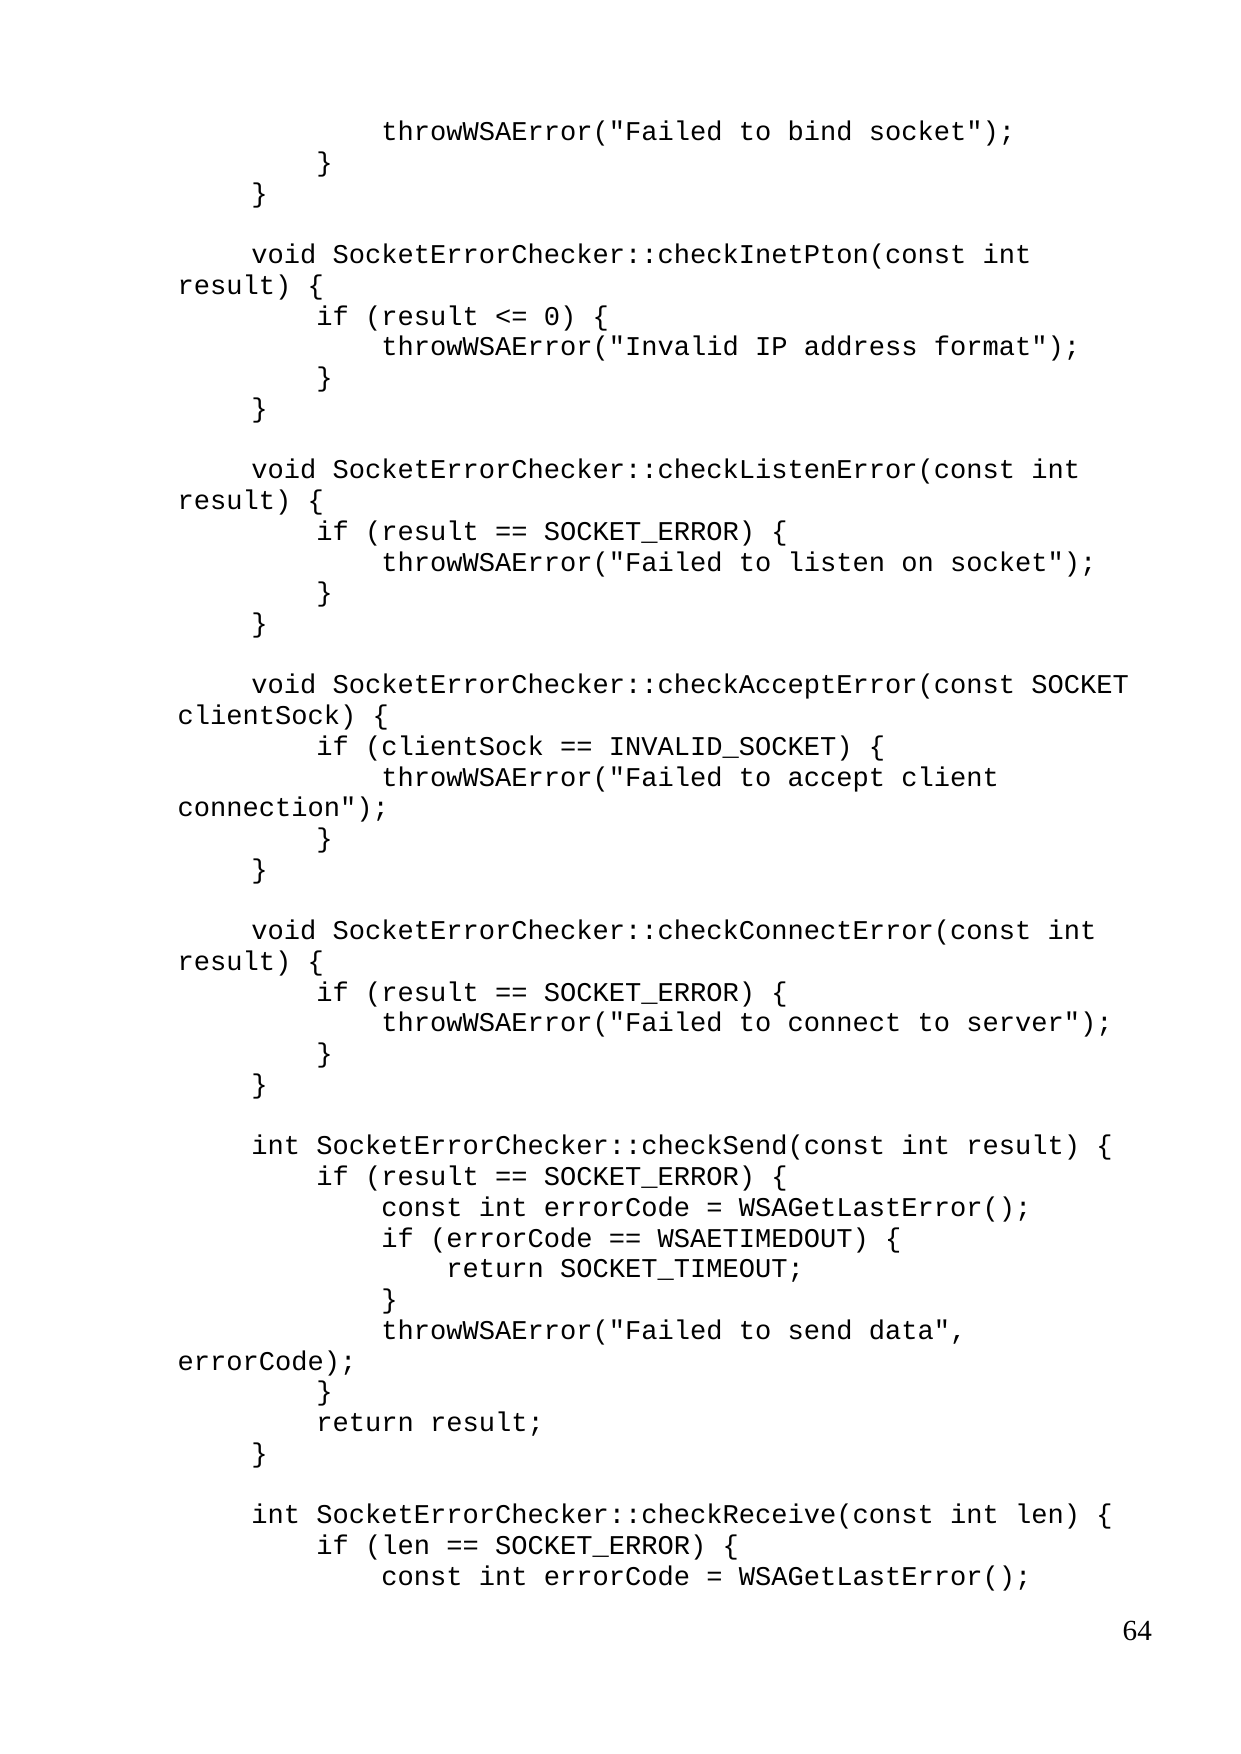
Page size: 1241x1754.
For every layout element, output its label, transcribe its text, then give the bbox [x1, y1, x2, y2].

text if (clientSock == INVALID_SOCKET) { [177, 733, 1152, 763]
text } [177, 395, 1152, 425]
text } [177, 149, 1152, 179]
text throwWSAError("Failed to connect to server"); [177, 1009, 1152, 1040]
text } [177, 1439, 1152, 1470]
text } [177, 1071, 1152, 1101]
text void SocketErrorChecker::checkAcceptError(const SOCKET clientSock) { [177, 671, 1152, 733]
text } [177, 825, 1152, 856]
text } [177, 179, 1152, 210]
text return SOCKET_TIMEOUT; [177, 1255, 1152, 1286]
text int SocketErrorChecker::checkSend(const int result) { [177, 1132, 1152, 1163]
text } [177, 1286, 1152, 1317]
text throwWSAError("Failed to bind socket"); [177, 118, 1152, 149]
text } [177, 856, 1152, 886]
text if (result == SOCKET_ERROR) { [177, 518, 1152, 548]
text } [177, 610, 1152, 641]
text } [177, 579, 1152, 610]
text int SocketErrorChecker::checkReceive(const int len) { [177, 1501, 1152, 1532]
text } [177, 1378, 1152, 1409]
text void SocketErrorChecker::checkListenError(const int result) { [177, 456, 1152, 518]
text const int errorCode = WSAGetLastError(); [177, 1194, 1152, 1224]
text void SocketErrorChecker::checkConnectError(const int result) { [177, 917, 1152, 978]
text void SocketErrorChecker::checkInetPton(const int result) { [177, 241, 1152, 302]
text return result; [177, 1409, 1152, 1439]
text if (errorCode == WSAETIMEDOUT) { [177, 1224, 1152, 1255]
text throwWSAError("Failed to listen on socket"); [177, 548, 1152, 579]
text throwWSAError("Failed to send data", errorCode); [177, 1317, 1152, 1378]
text if (len == SOCKET_ERROR) { [177, 1532, 1152, 1562]
text if (result == SOCKET_ERROR) { [177, 1163, 1152, 1194]
text } [177, 1040, 1152, 1071]
text if (result <= 0) { [177, 302, 1152, 333]
text throwWSAError("Failed to accept client connection"); [177, 763, 1152, 825]
text } [177, 364, 1152, 395]
text if (result == SOCKET_ERROR) { [177, 978, 1152, 1009]
text throwWSAError("Invalid IP address format"); [177, 333, 1152, 364]
text const int errorCode = WSAGetLastError(); [177, 1562, 1152, 1593]
